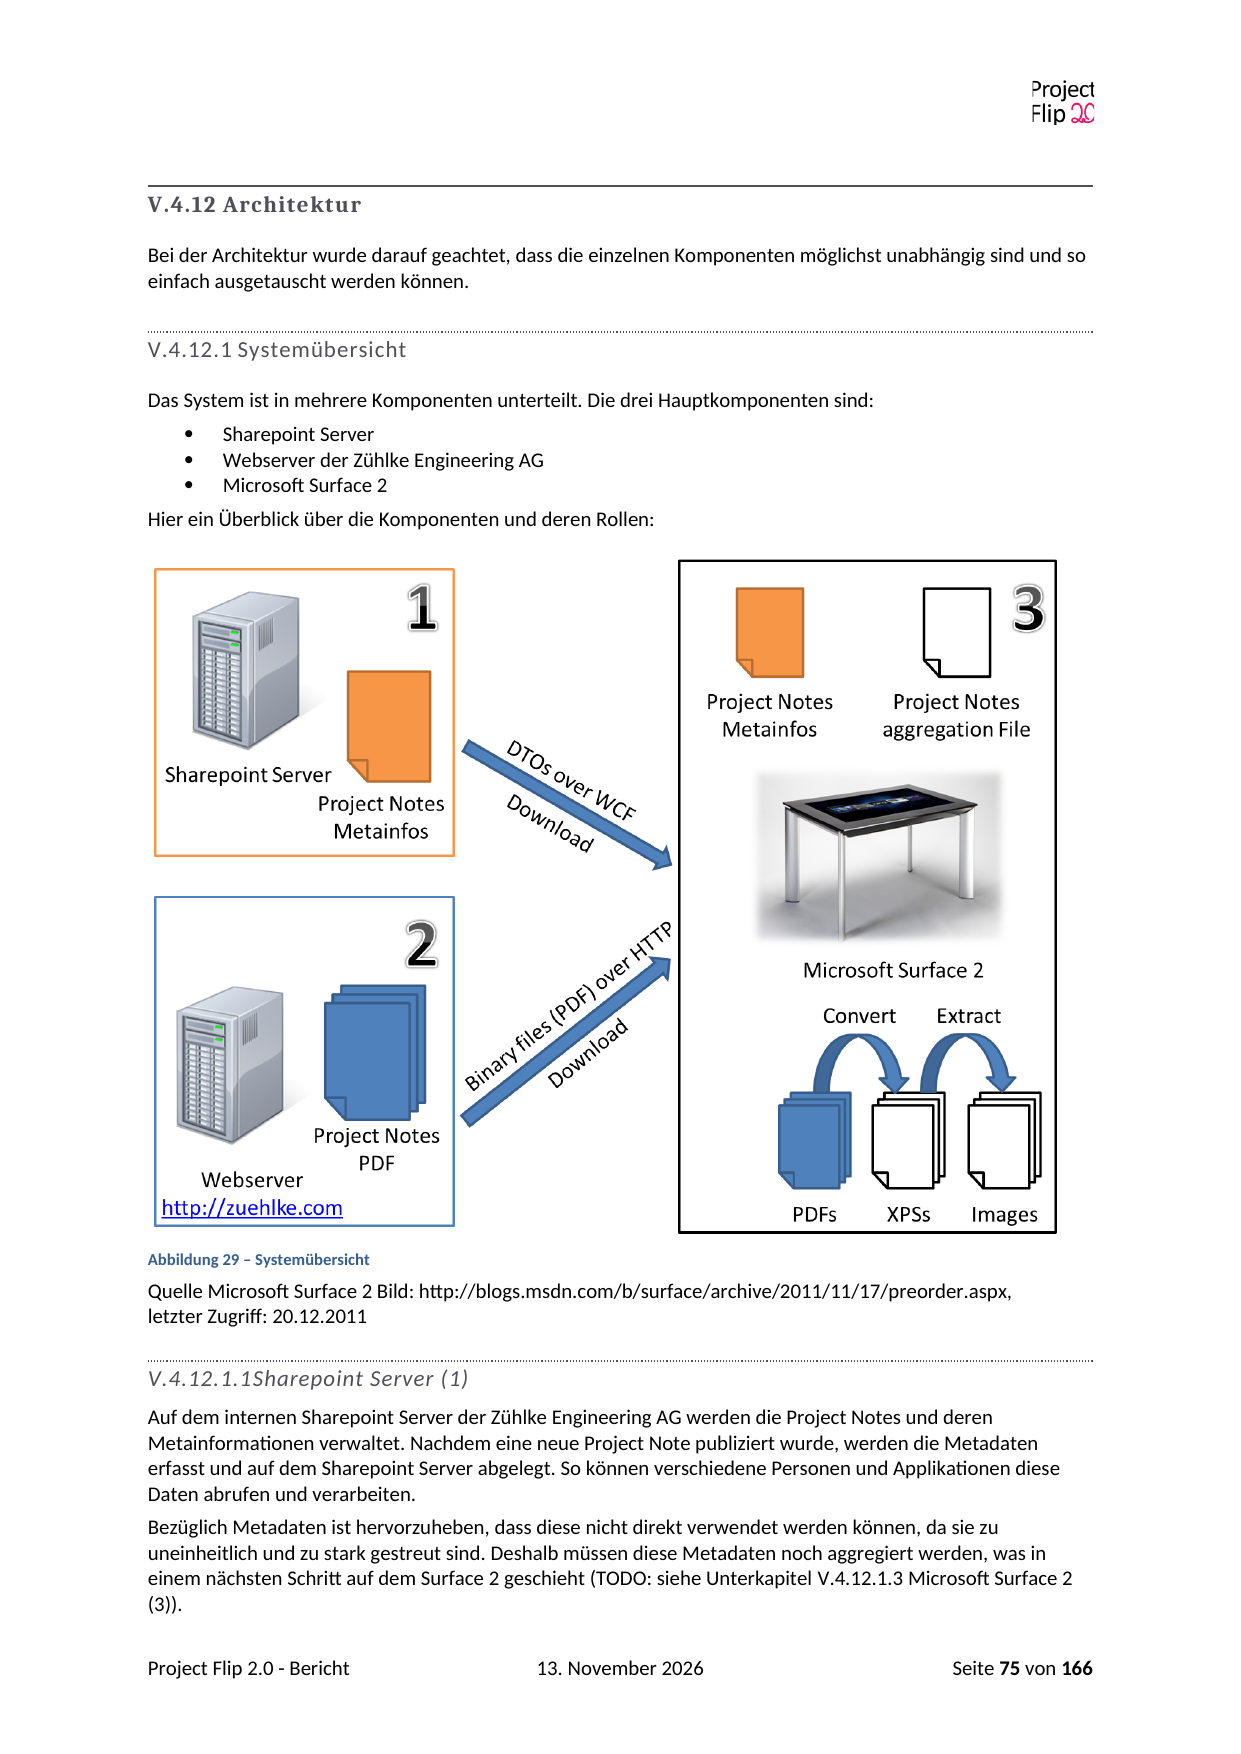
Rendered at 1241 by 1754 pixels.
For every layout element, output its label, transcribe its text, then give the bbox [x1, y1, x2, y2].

text Auf dem internen Sharepoint Server der Zühlke Engineering AG werden die Project Notes und deren Metainformationen verwaltet. Nachdem eine neue Project Note publiziert wurde, werden die Metadaten erfasst und auf dem Sharepoint Server abgelegt. So können verschiedene Personen und Applikationen diese Daten abrufen und verarbeiten. [148, 1404, 1093, 1506]
subtitle Sharepoint Server (1) [148, 1360, 1093, 1392]
text Bei der Architektur wurde darauf geachtet, dass die einzelnen Komponenten möglichst unabhängig sind und so einfach ausgetauscht werden können. [148, 243, 1093, 293]
text Bezüglich Metadaten ist hervorzuheben, dass diese nicht direkt verwendet werden können, da sie zu uneinheitlich und zu stark gestreut sind. Deshalb müssen diese Metadaten noch aggregiert werden, was in einem nächsten Schritt auf dem Surface 2 geschieht (TODO: siehe Unterkapitel 3.1.3 Microsoft Surface 2 (3)). [148, 1514, 1093, 1616]
text Hier ein Überblick über die Komponenten und deren Rollen: [148, 506, 1093, 531]
picture [147, 539, 1092, 1242]
subtitle Systemübersicht [148, 331, 1093, 363]
text Das System ist in mehrere Komponenten unterteilt. Die drei Hauptkomponenten sind: [148, 388, 1093, 413]
list Microsoft Surface 2 [185, 472, 1093, 498]
list Webserver der Zühlke Engineering AG [185, 447, 1093, 472]
text Quelle Microsoft Surface 2 Bild: http://blogs.msdn.com/b/surface/archive/2011/11/17/preorder.aspx, letzter Zugriff: 20.12.2011 [148, 1278, 1093, 1329]
list Sharepoint Server [185, 421, 1093, 447]
subtitle Architektur [148, 187, 1093, 218]
picture [1081, 79, 1097, 124]
